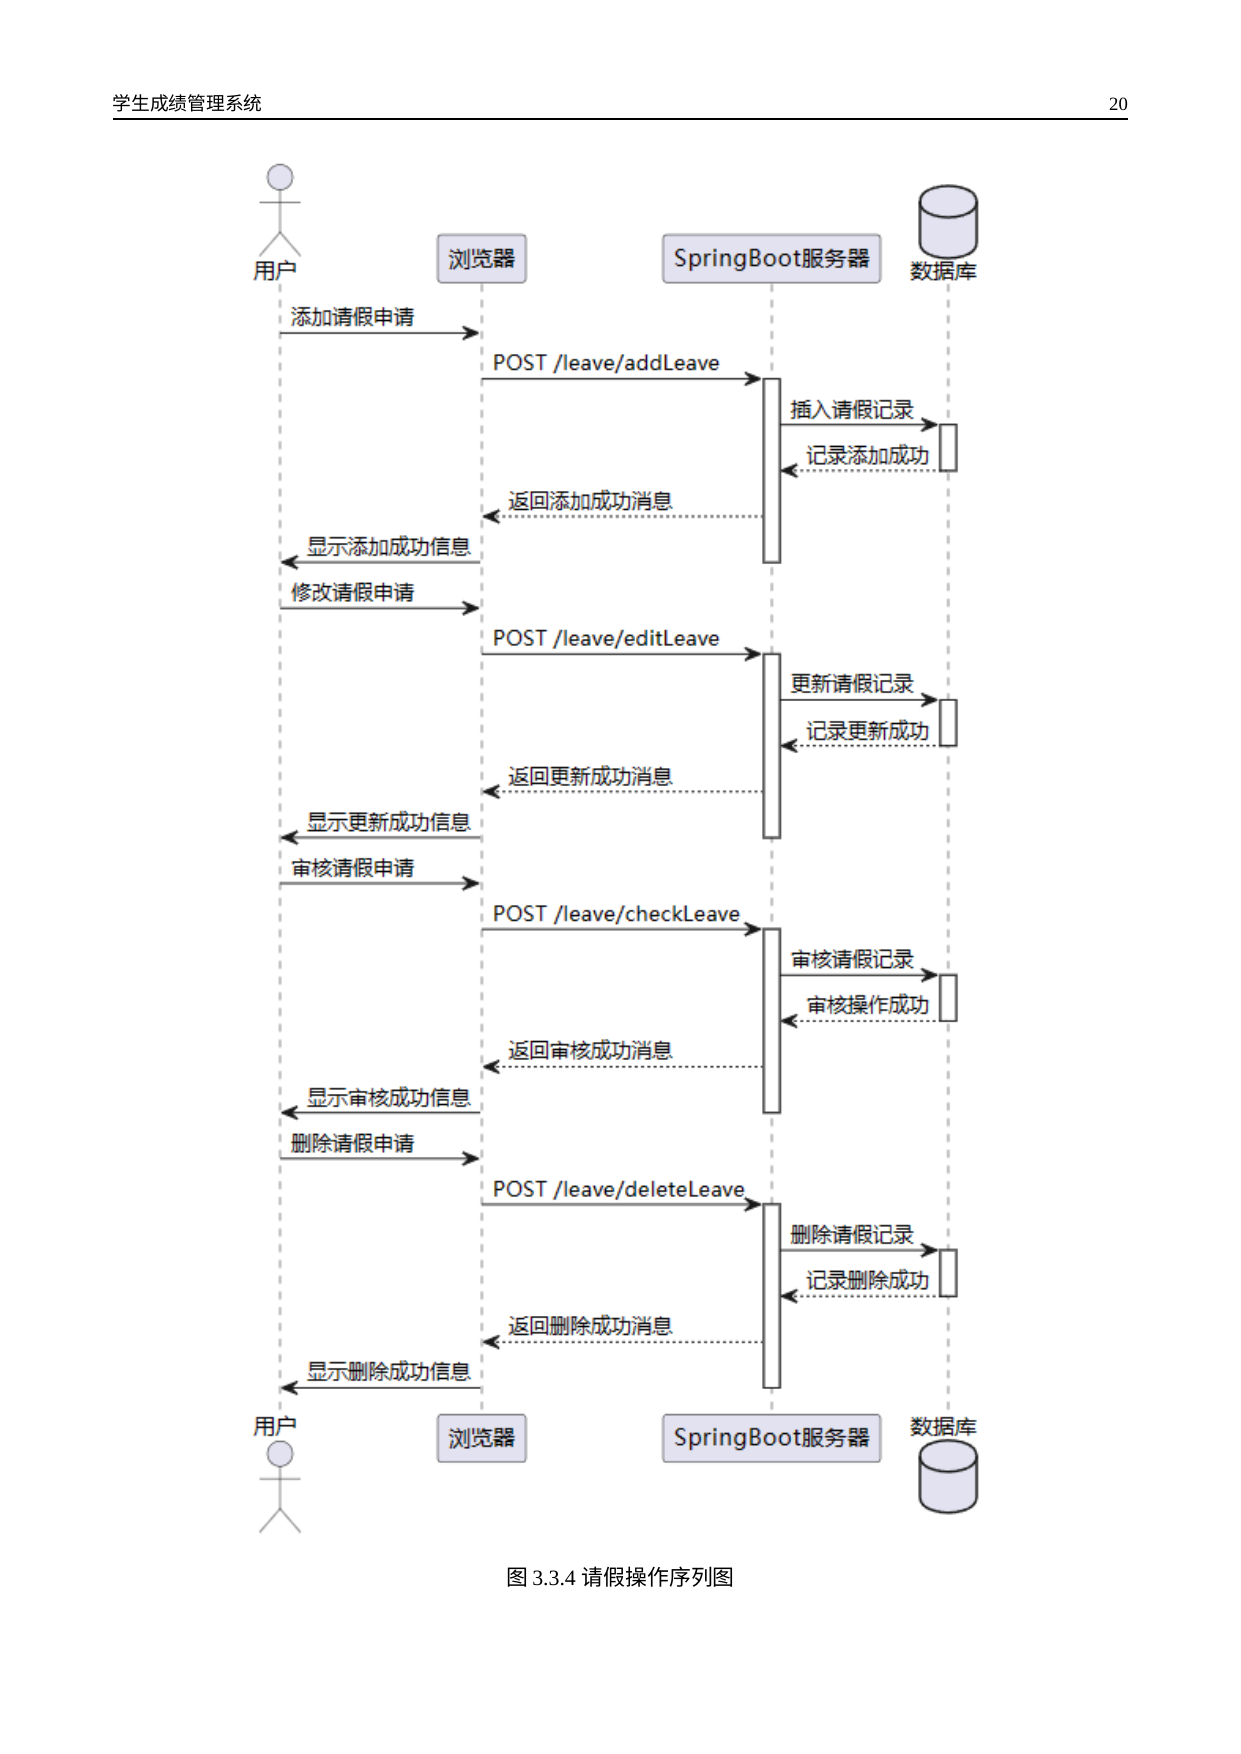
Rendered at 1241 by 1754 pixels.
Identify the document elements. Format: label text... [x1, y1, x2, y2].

text 图3.3.4 请假操作序列图 [112, 1559, 1128, 1592]
picture [252, 162, 988, 1548]
